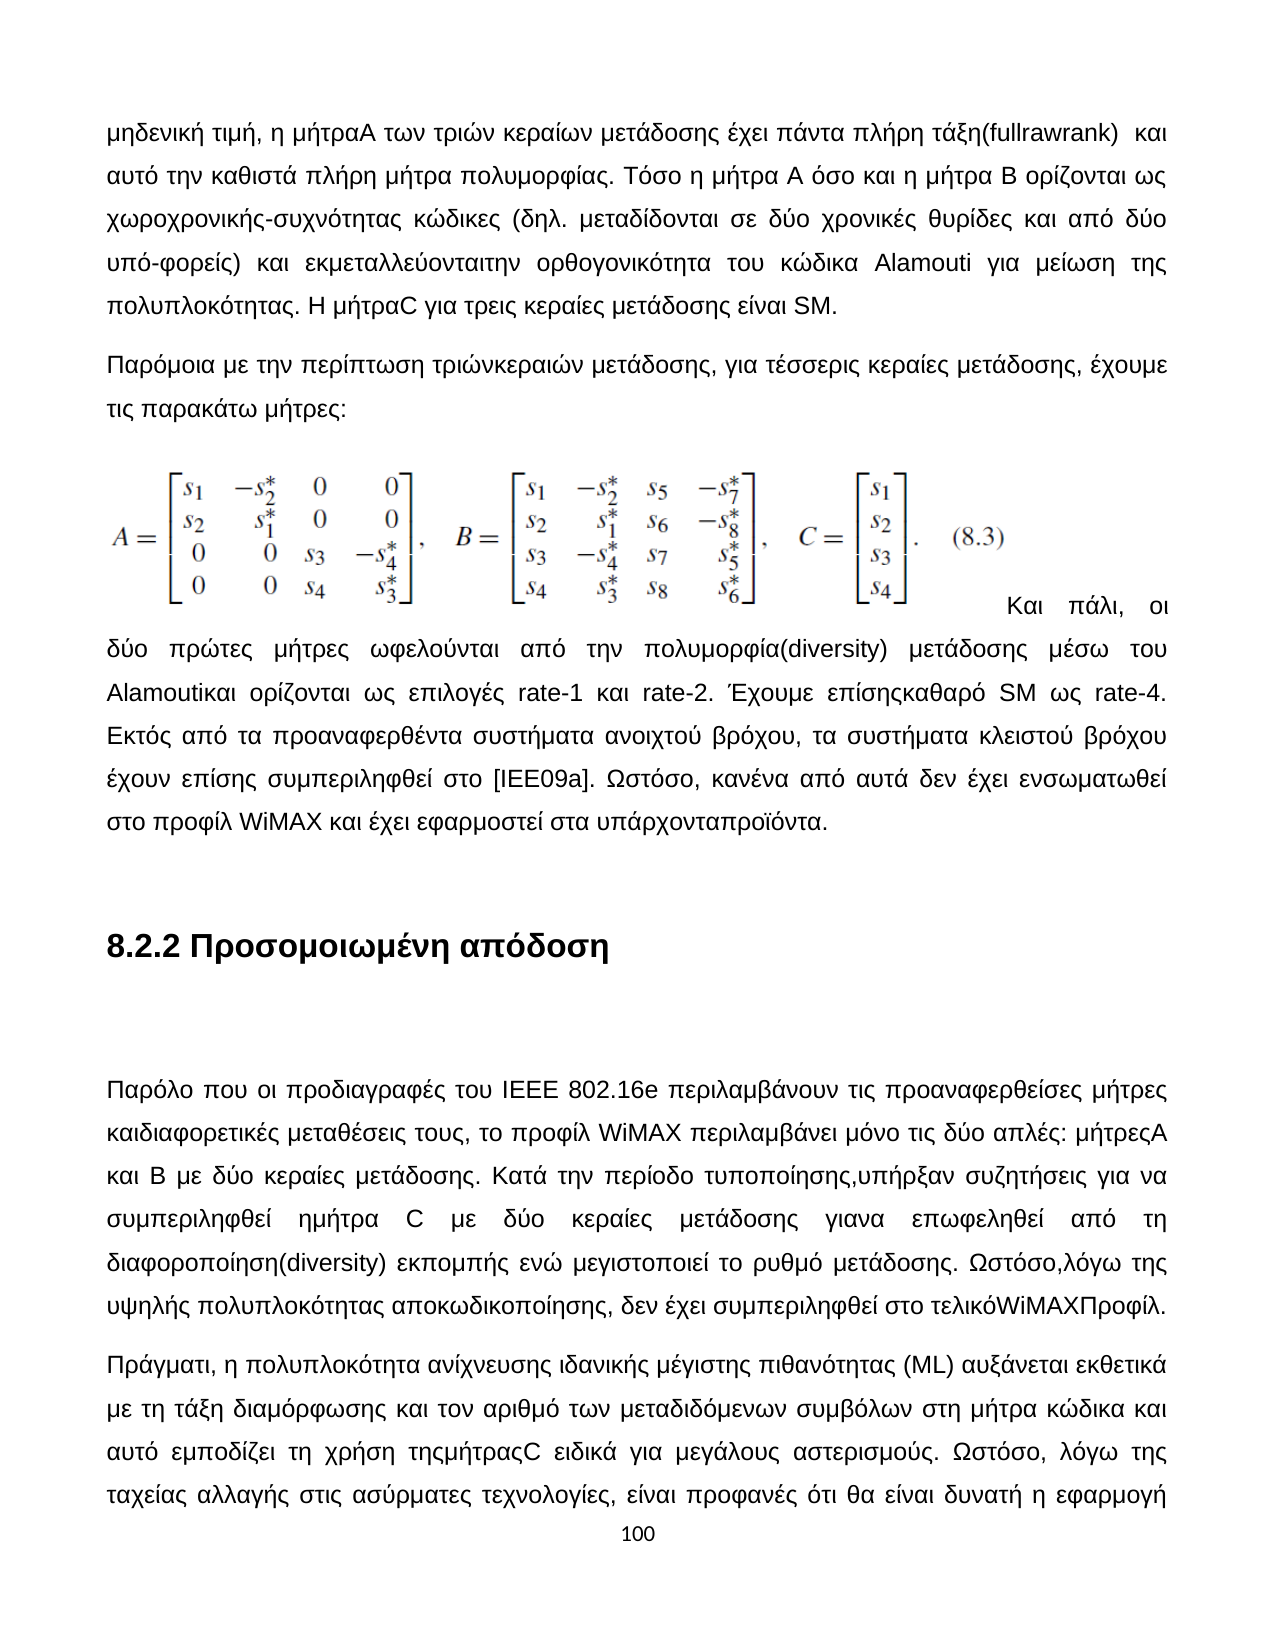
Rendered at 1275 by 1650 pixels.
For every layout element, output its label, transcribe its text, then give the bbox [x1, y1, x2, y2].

text Και πάλι, οι δύο πρώτες μήτρες ωφελούνται από την πολυμορφία(diversity) μετάδοσης μέσω του Alamoutiκαι ορίζονται ως επιλογές rate-1 και rate-2. Έχουμε επίσηςκαθαρό SM ως rate-4. Εκτός από τα προαναφερθέντα συστήματα ανοιχτού βρόχου, τα συστήματα κλειστού βρόχου έχουν επίσης συμπεριληφθεί στο [IEE09a]. Ωστόσο, κανένα από αυτά δεν έχει ενσωματωθεί στο προφίλ WiMAX και έχει εφαρμοστεί στα υπάρχονταπροϊόντα. [106, 453, 1169, 836]
text Παρόμοια με την περίπτωση τριώνκεραιών μετάδοσης, για τέσσερις κεραίες μετάδοσης, έχουμε τις παρακάτω μήτρες: [106, 350, 1169, 422]
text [106, 1350, 1169, 1508]
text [106, 118, 1169, 319]
text 8.2.2 Προσομοιωμένη απόδοση [106, 926, 1169, 965]
text Παρόλο που οι προδιαγραφές του IEEE 802.16e περιλαμβάνουν τις προαναφερθείσες μήτρες καιδιαφορετικές μεταθέσεις τους, το προφίλ WiMAX περιλαμβάνει μόνο τις δύο απλές: μήτρεςA και B με δύο κεραίες μετάδοσης. Κατά την περίοδο τυποποίησης,υπήρξαν συζητήσεις για να συμπεριληφθεί ημήτρα C με δύο κεραίες μετάδοσης γιανα επωφεληθεί από τη διαφοροποίηση(diversity) εκπομπής ενώ μεγιστοποιεί το ρυθμό μετάδοσης. Ωστόσο,λόγω της υψηλής πολυπλοκότητας αποκωδικοποίησης, δεν έχει συμπεριληφθεί στο τελικόWiMAXΠροφίλ. [106, 1075, 1169, 1319]
